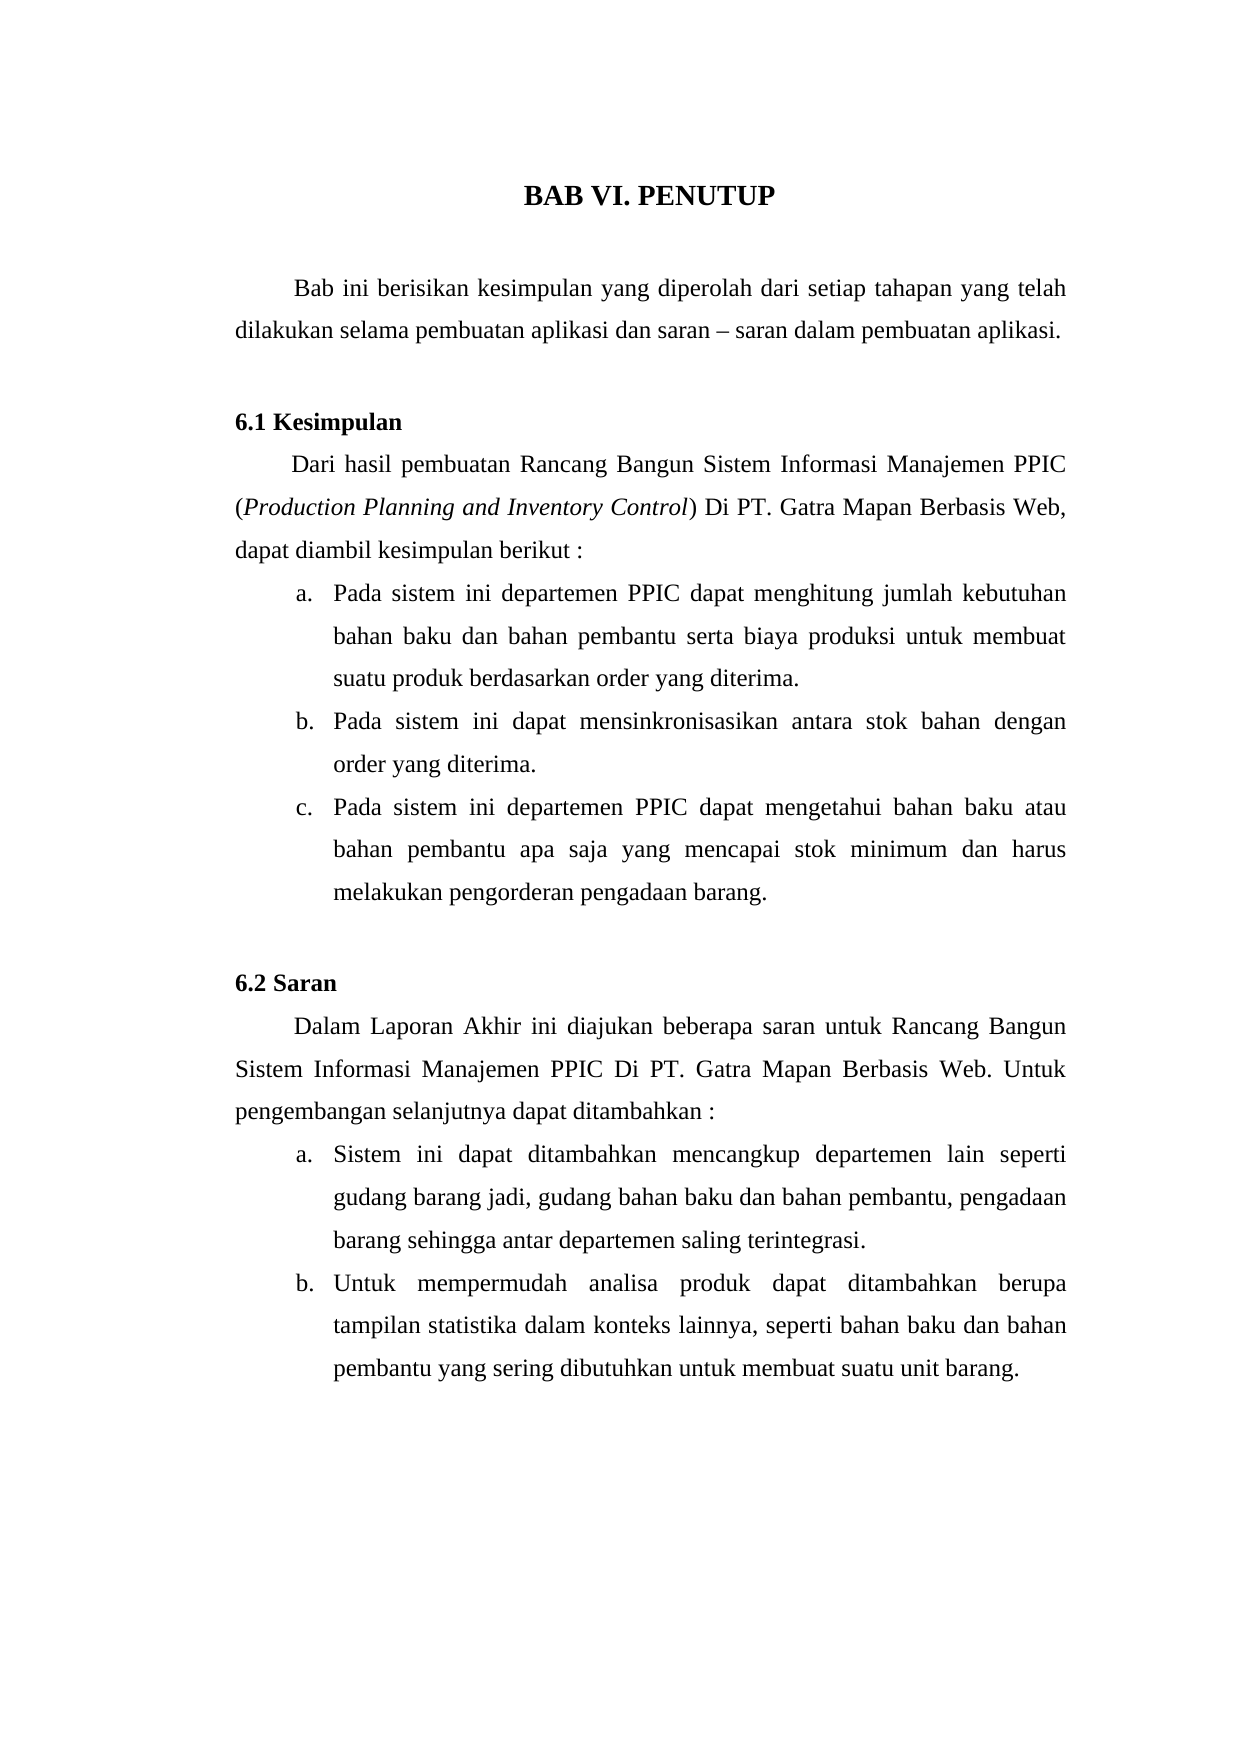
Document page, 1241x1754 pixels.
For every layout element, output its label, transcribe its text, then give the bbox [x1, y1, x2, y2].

list Pada sistem ini dapat mensinkronisasikan antara stok bahan dengan order yang diterima. [296, 706, 1067, 778]
subtitle 6.1 Kesimpulan [235, 407, 1068, 436]
list Pada sistem ini departemen PPIC dapat menghitung jumlah kebutuhan bahan baku dan bahan pembantu serta biaya produksi untuk membuat suatu produk berdasarkan order yang diterima. [296, 578, 1067, 692]
list Untuk mempermudah analisa produk dapat ditambahkan berupa tampilan statistika dalam konteks lainnya, seperti bahan baku dan bahan pembantu yang sering dibutuhkan untuk membuat suatu unit barang. [296, 1268, 1067, 1382]
text Dalam Laporan Akhir ini diajukan beberapa saran untuk Rancang Bangun Sistem Informasi Manajemen PPIC Di PT. Gatra Mapan Berbasis Web. Untuk pengembangan selanjutnya dapat ditambahkan : [235, 1011, 1067, 1125]
list Pada sistem ini departemen PPIC dapat mengetahui bahan baku atau bahan pembantu apa saja yang mencapai stok minimum dan harus melakukan pengorderan pengadaan barang. [296, 792, 1067, 906]
subtitle BAB VI. PENUTUP [320, 178, 979, 212]
list Sistem ini dapat ditambahkan mencangkup departemen lain seperti gudang barang jadi, gudang bahan baku dan bahan pembantu, pengadaan barang sehingga antar departemen saling terintegrasi. [296, 1139, 1067, 1253]
text Dari hasil pembuatan Rancang Bangun Sistem Informasi Manajemen PPIC (Production Planning and Inventory Control) Di PT. Gatra Mapan Berbasis Web, dapat diambil kesimpulan berikut : [235, 449, 1067, 564]
subtitle 6.2 Saran [235, 968, 1068, 997]
text Bab ini berisikan kesimpulan yang diperolah dari setiap tahapan yang telah dilakukan selama pembuatan aplikasi dan saran – saran dalam pembuatan aplikasi. [235, 273, 1067, 344]
